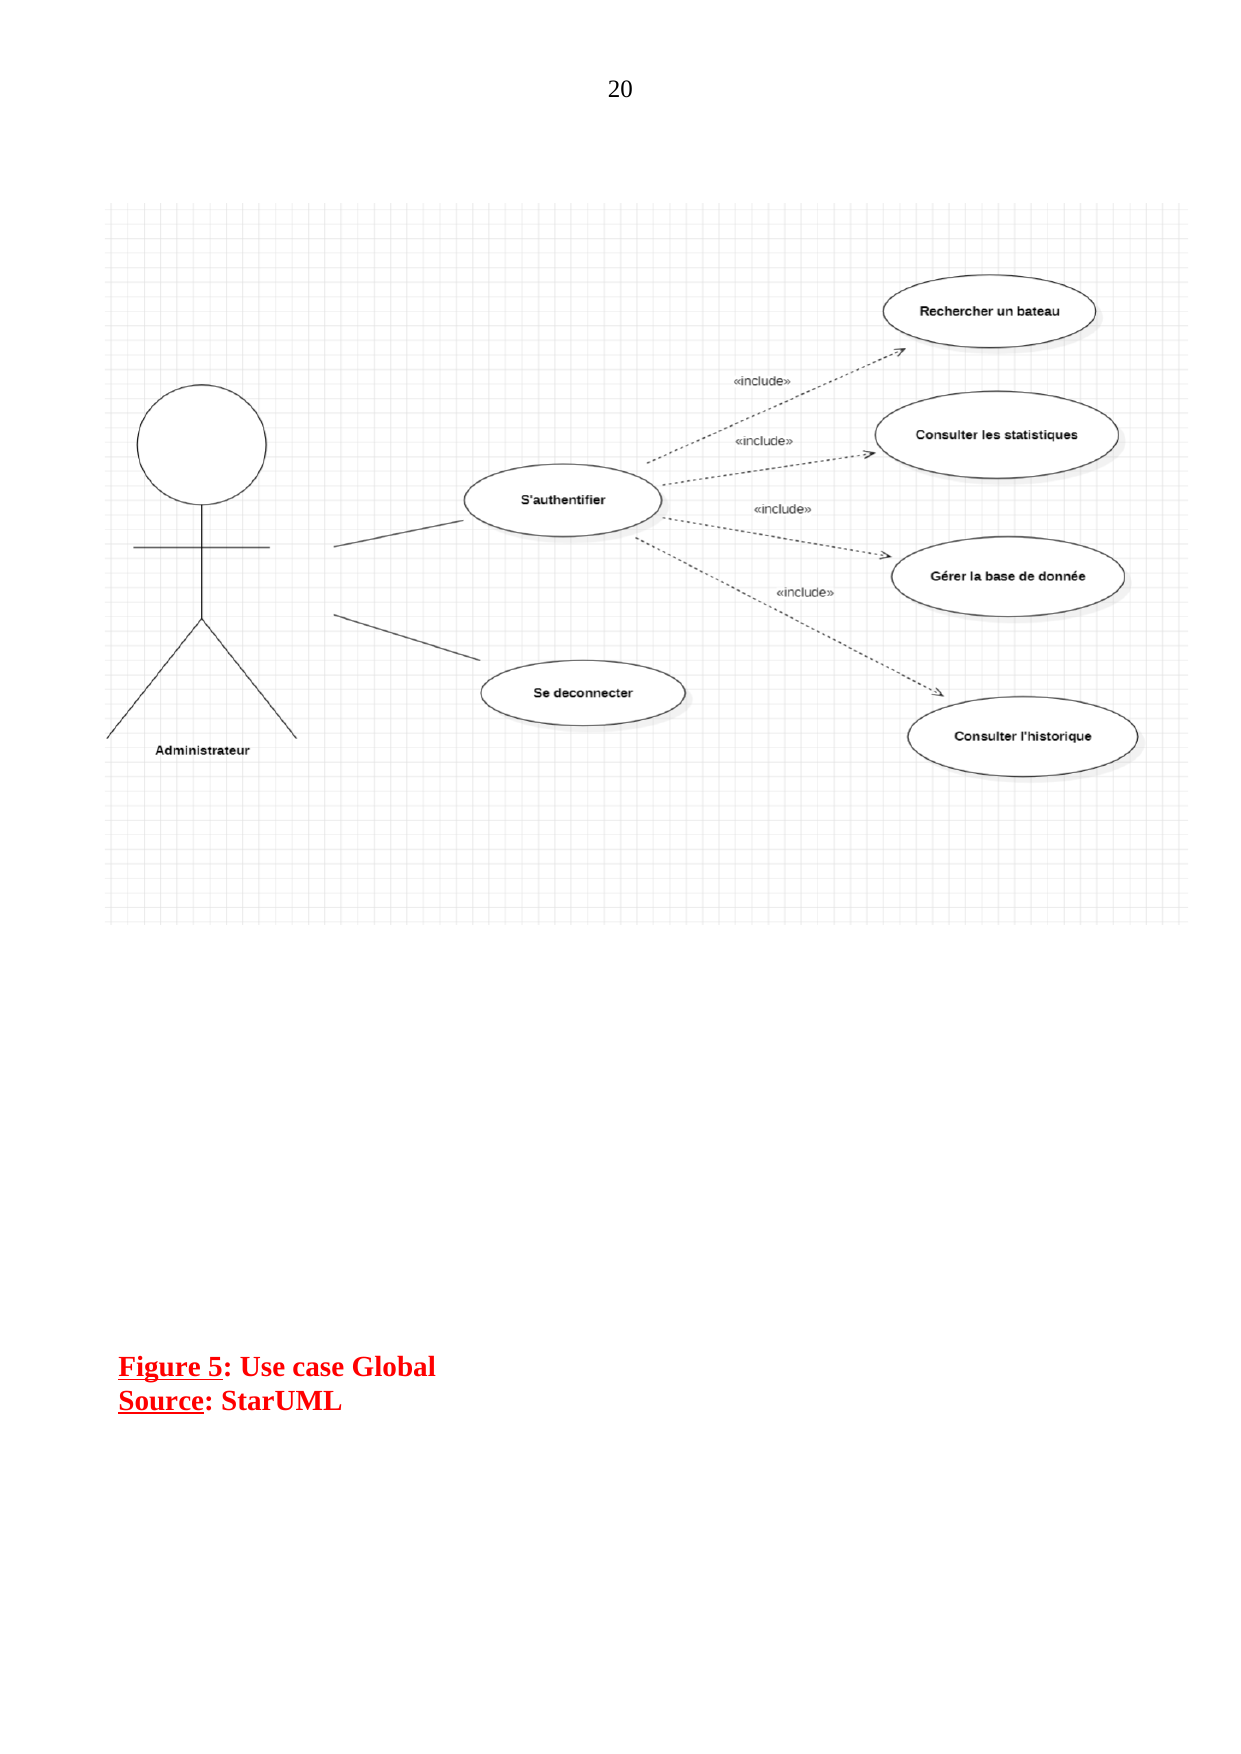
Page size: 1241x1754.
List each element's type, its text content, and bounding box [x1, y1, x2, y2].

text Source: StarUML [118, 1383, 1122, 1417]
picture [104, 203, 1189, 925]
text Figure 5: Use case Global [118, 1349, 1122, 1383]
